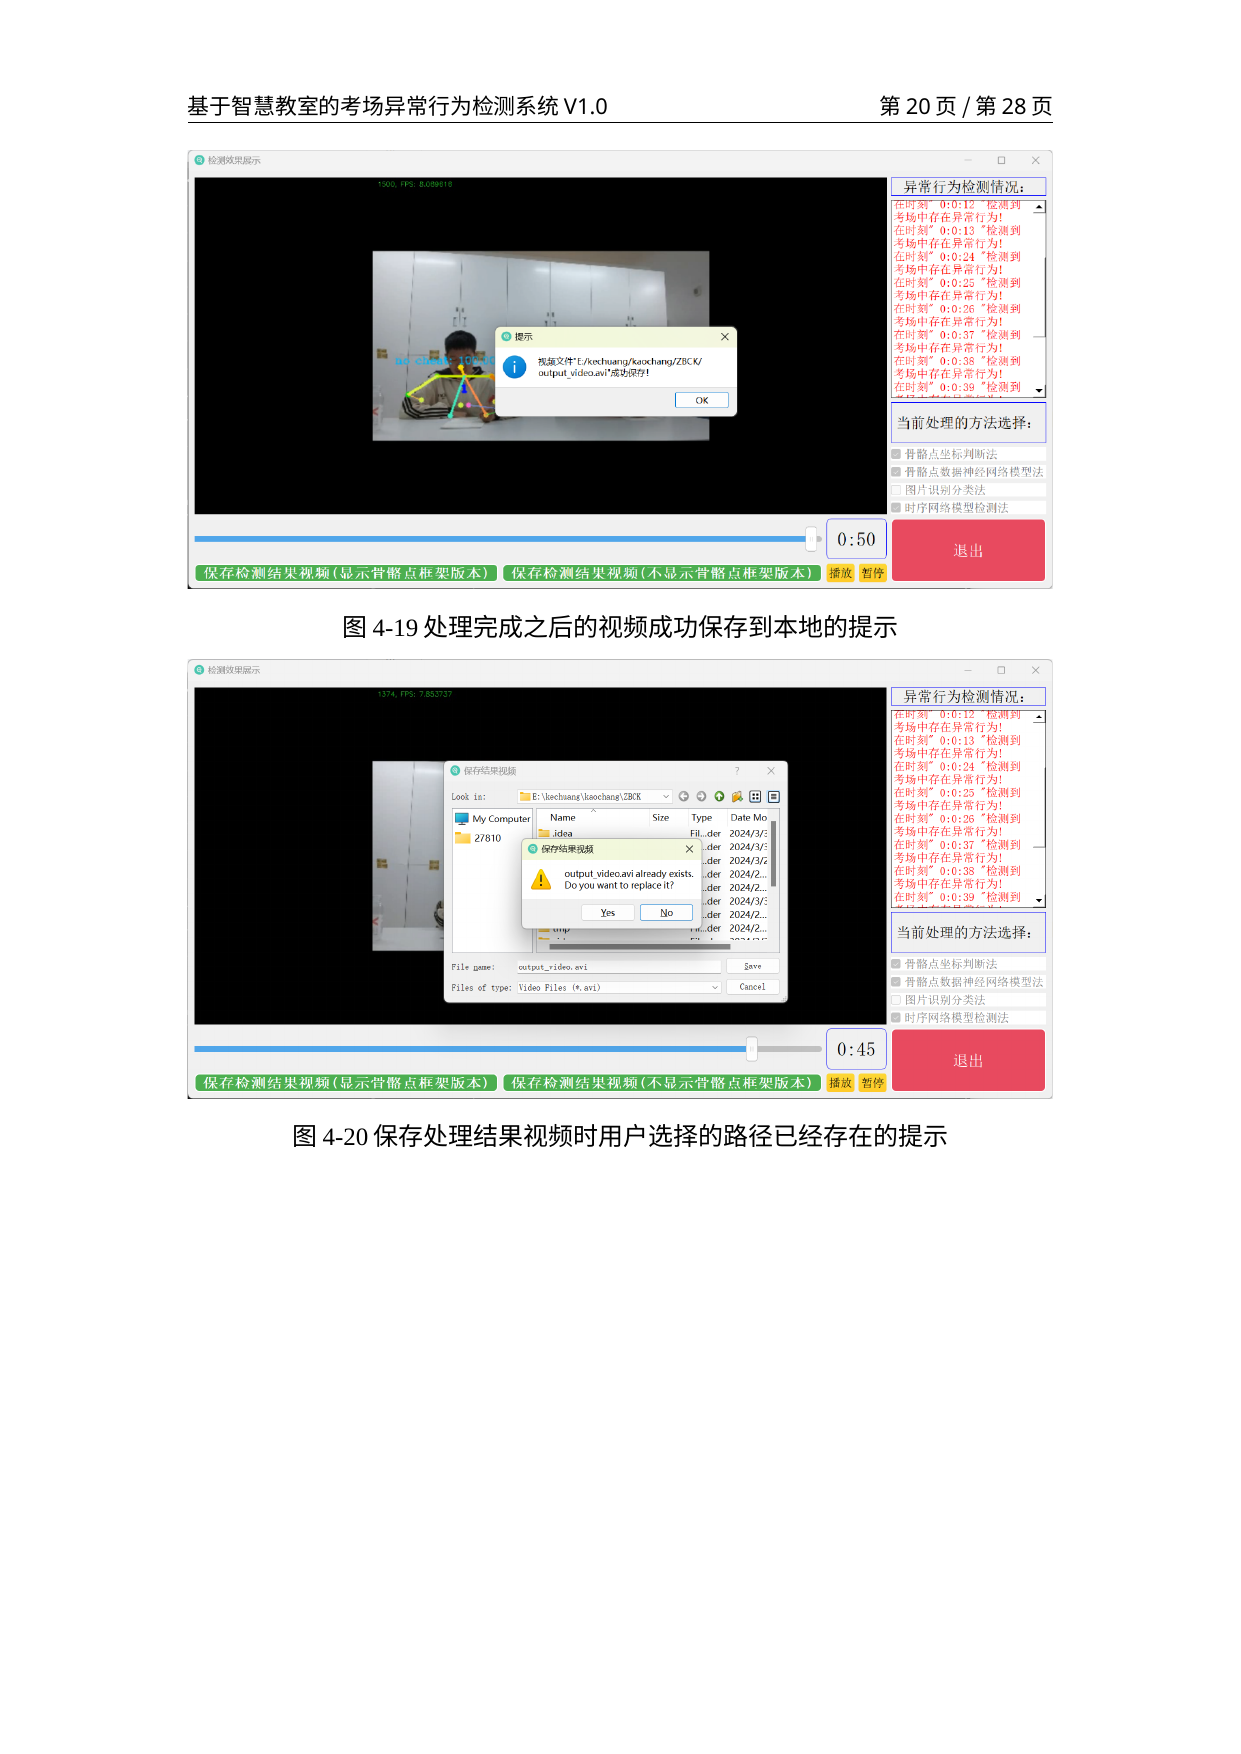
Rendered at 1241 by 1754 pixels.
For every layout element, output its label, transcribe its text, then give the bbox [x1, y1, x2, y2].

text 图4-19处理完成之后的视频成功保存到本地的提示 [187, 591, 1053, 659]
text 图4-20保存处理结果视频时用户选择的路径已经存在的提示 [187, 1101, 1053, 1169]
picture [187, 659, 1053, 1099]
picture [187, 150, 1053, 589]
